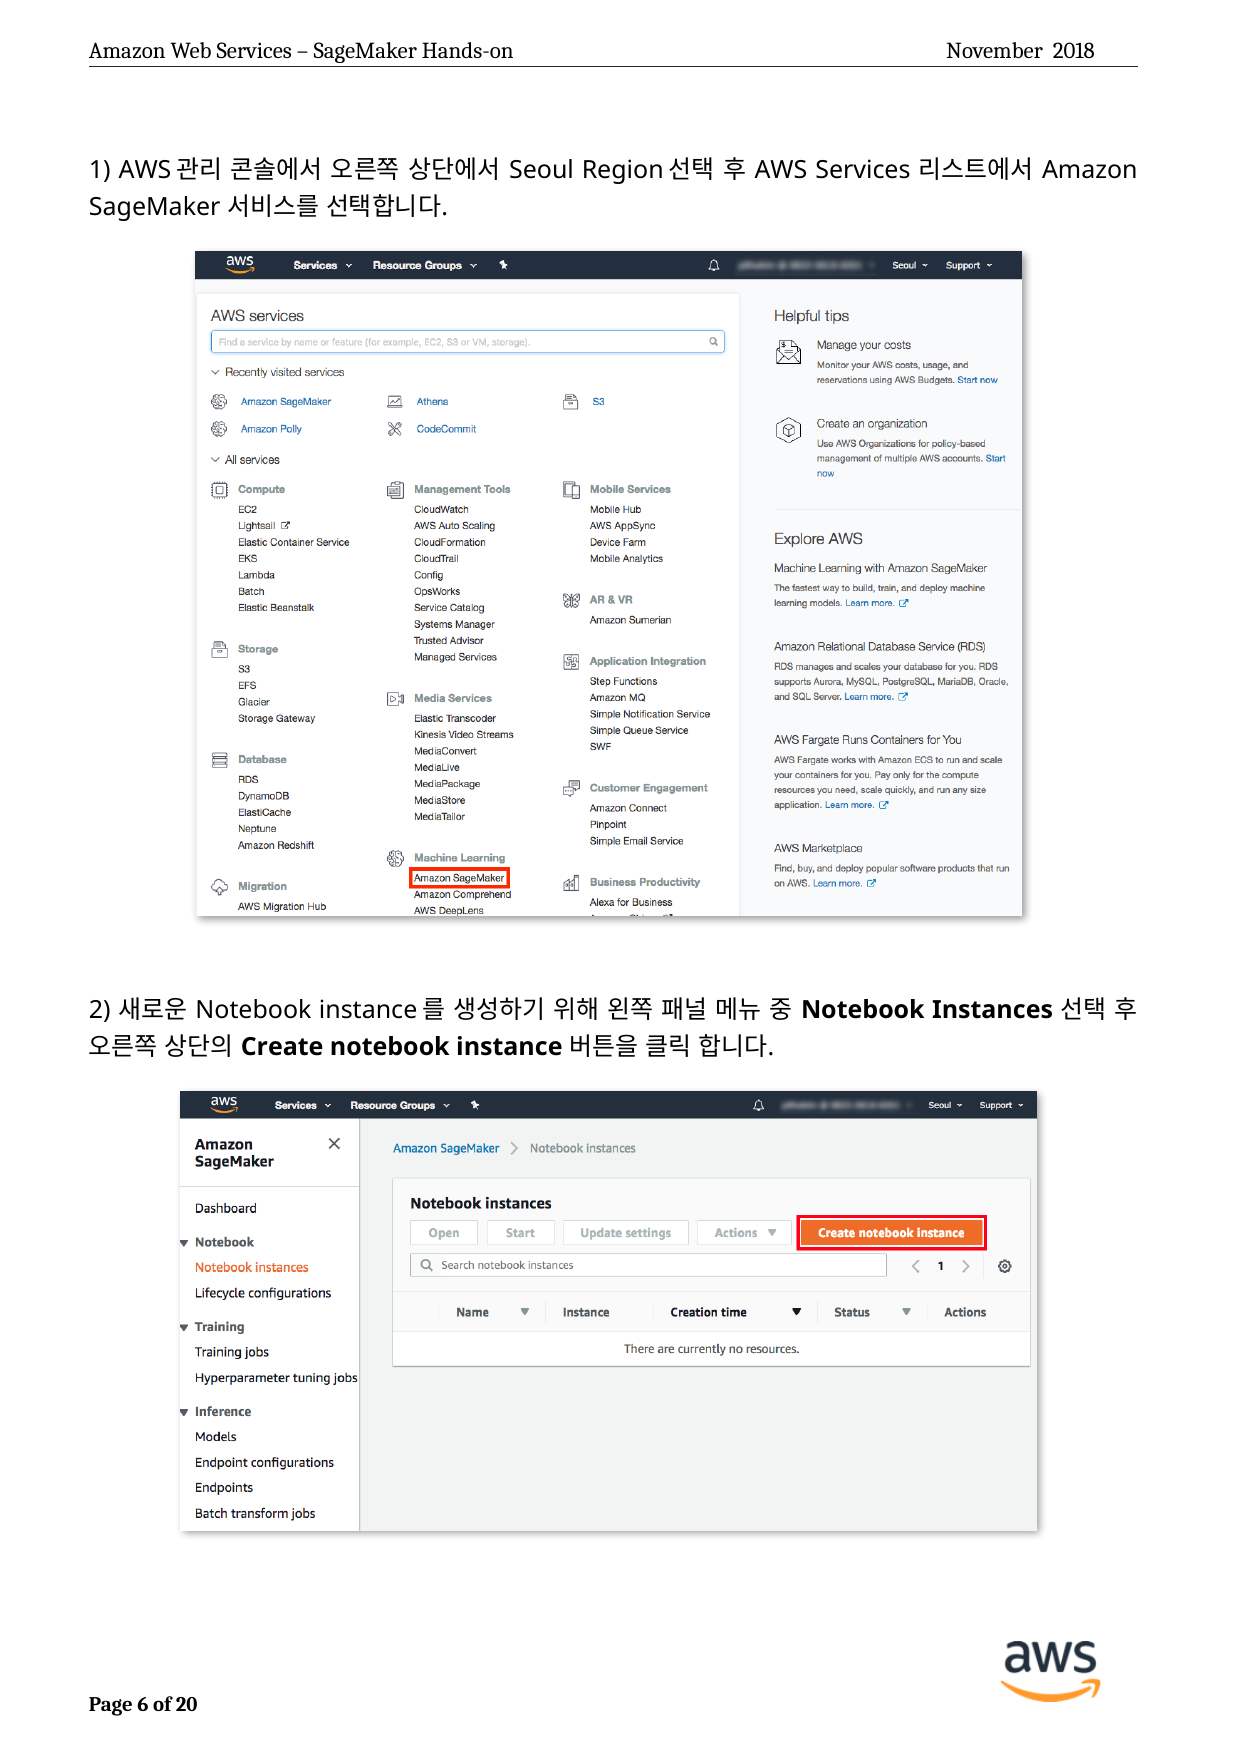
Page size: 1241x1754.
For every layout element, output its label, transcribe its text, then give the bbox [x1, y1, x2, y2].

text 1) AWS관리 콘솔에서 오른쪽 상단에서 Seoul Region선택 후 AWS Services 리스트에서 Amazon SageMaker 서비스를 선택합니다. [89, 150, 1138, 222]
picture [990, 1630, 1109, 1712]
picture [195, 251, 1022, 916]
picture [180, 1091, 1037, 1531]
text 2) 새로운 Notebook instance를 생성하기 위해 왼쪽 패널 메뉴 중 Notebook Instances 선택 후 오른쪽 상단의 Create notebook instance 버튼을 클릭 합니다. [89, 956, 1138, 1062]
